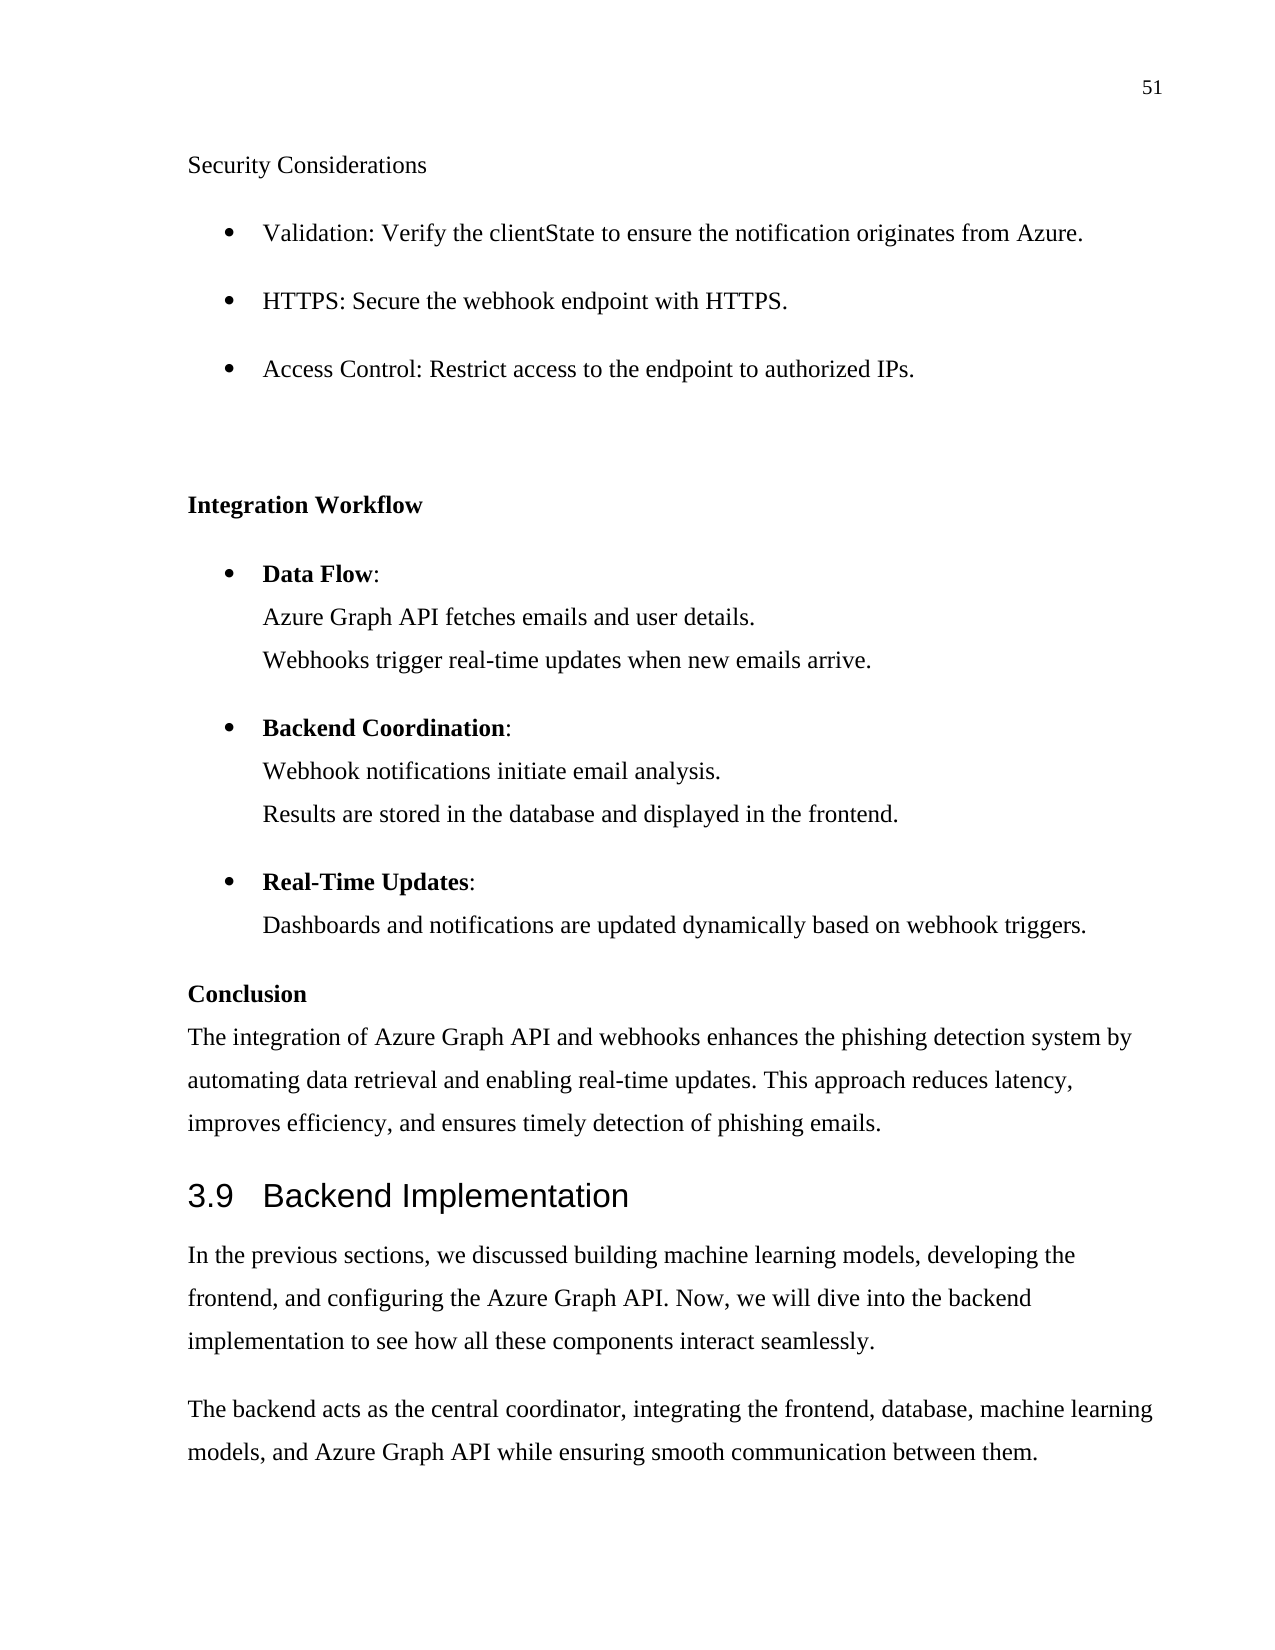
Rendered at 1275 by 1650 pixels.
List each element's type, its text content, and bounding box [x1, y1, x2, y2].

subtitle Backend Implementation [187, 1176, 1162, 1215]
list Real-Time Updates: [225, 867, 1162, 896]
text Azure Graph API fetches emails and user details. [187, 602, 1162, 631]
list HTTPS: Secure the webhook endpoint with HTTPS. [225, 286, 1162, 315]
text Conclusion [187, 979, 1162, 1007]
text Integration Workflow [187, 491, 1162, 519]
text Results are stored in the database and displayed in the frontend. [262, 799, 1162, 828]
text Dashboards and notifications are updated dynamically based on webhook triggers. [187, 911, 1162, 939]
text Webhook notifications initiate email analysis. [262, 756, 1162, 785]
list Validation: Verify the clientState to ensure the notification originates from Azure. [225, 218, 1162, 247]
text The integration of Azure Graph API and webhooks enhances the phishing detection system by automating data retrieval and enabling real-time updates. This approach reduces latency, improves efficiency, and ensures timely detection of phishing emails. [187, 1022, 1162, 1137]
list Data Flow: [225, 559, 1162, 587]
text Webhooks trigger real-time updates when new emails arrive. [187, 645, 1162, 674]
text Security Considerations [187, 150, 1162, 179]
list Access Control: Restrict access to the endpoint to authorized IPs. [225, 354, 1162, 383]
list Backend Coordination: [225, 713, 1162, 742]
text In the previous sections, we discussed building machine learning models, developing the frontend, and configuring the Azure Graph API. Now, we will dive into the backend implementation to see how all these components interact seamlessly. [187, 1240, 1162, 1355]
text The backend acts as the central coordinator, integrating the frontend, database, machine learning models, and Azure Graph API while ensuring smooth communication between them. [187, 1394, 1162, 1466]
